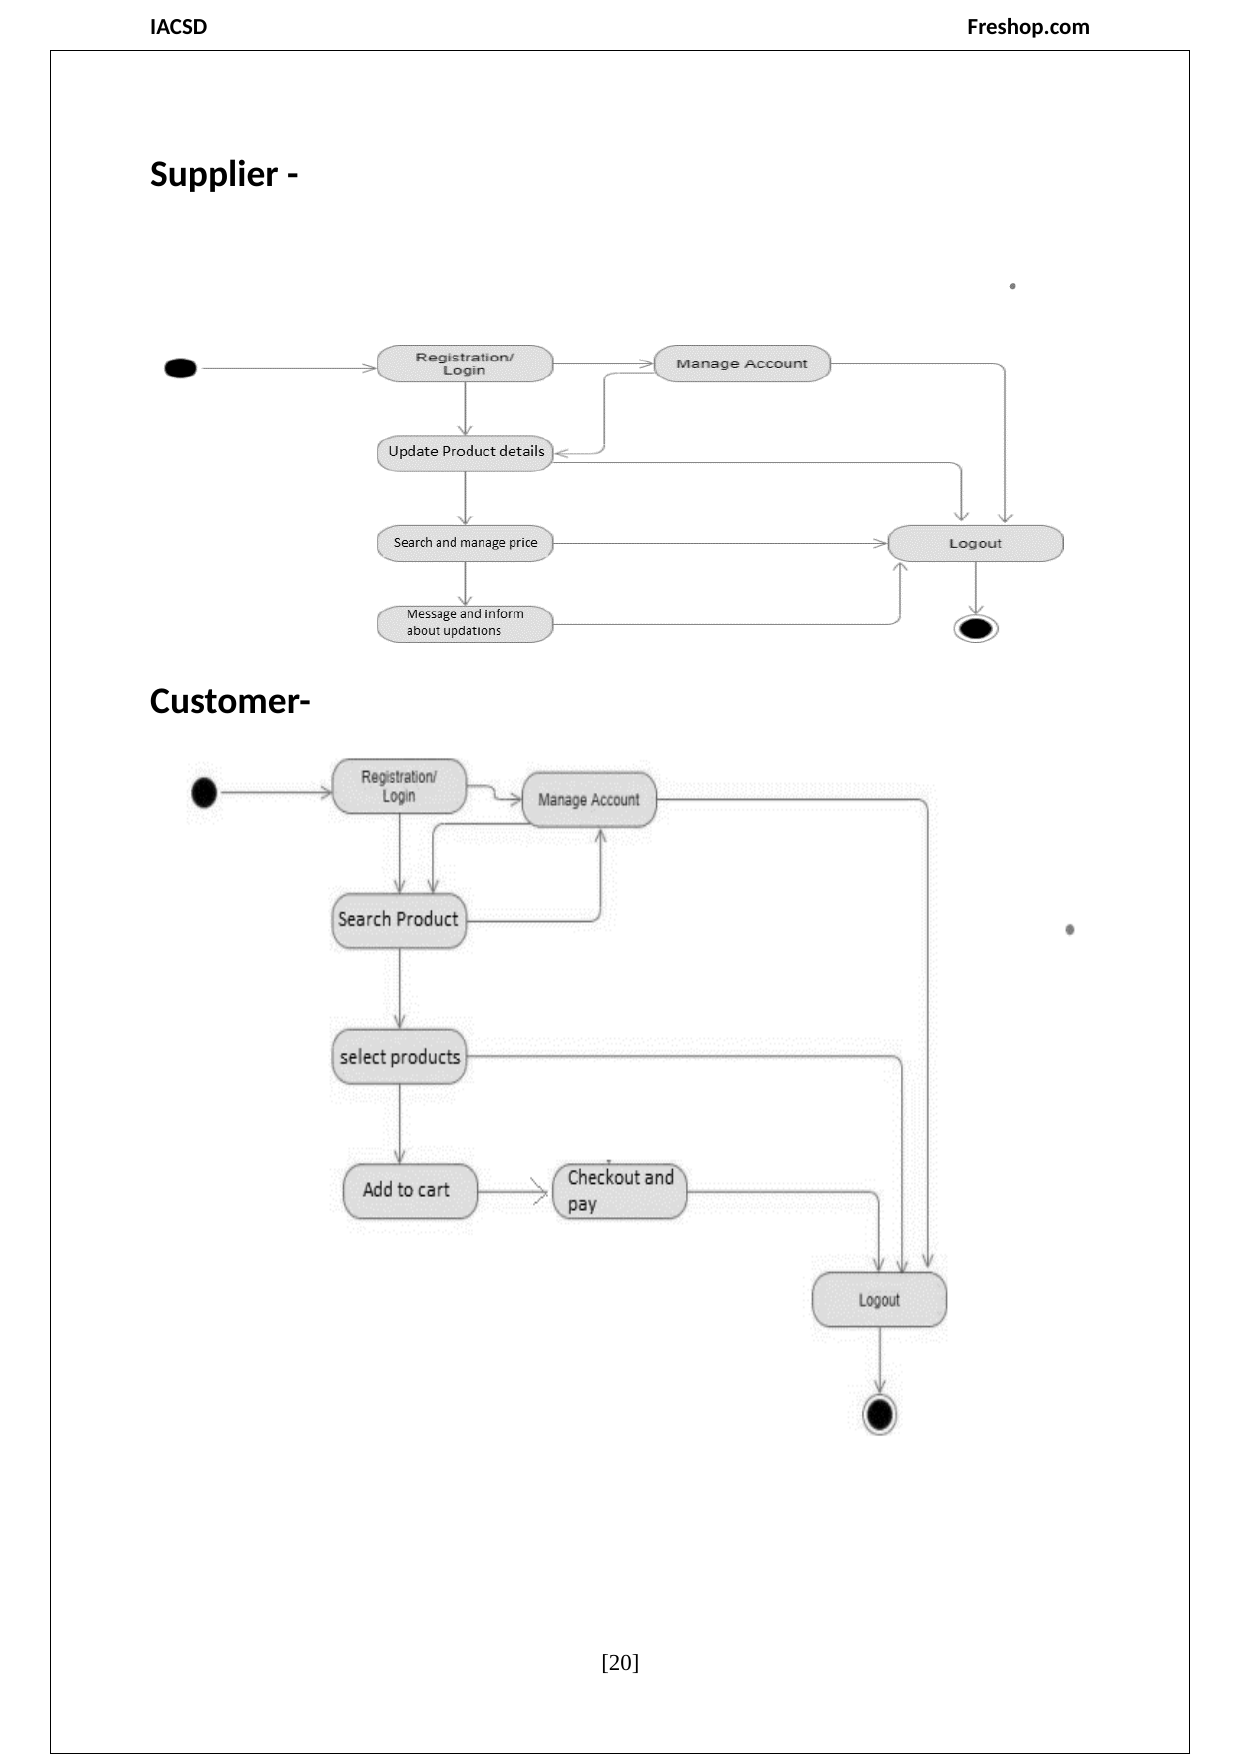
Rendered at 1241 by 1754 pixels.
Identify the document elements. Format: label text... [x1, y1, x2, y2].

picture [150, 282, 1091, 659]
text Supplier - [150, 150, 1090, 196]
picture [164, 743, 1076, 1450]
text Customer- [150, 677, 1090, 723]
